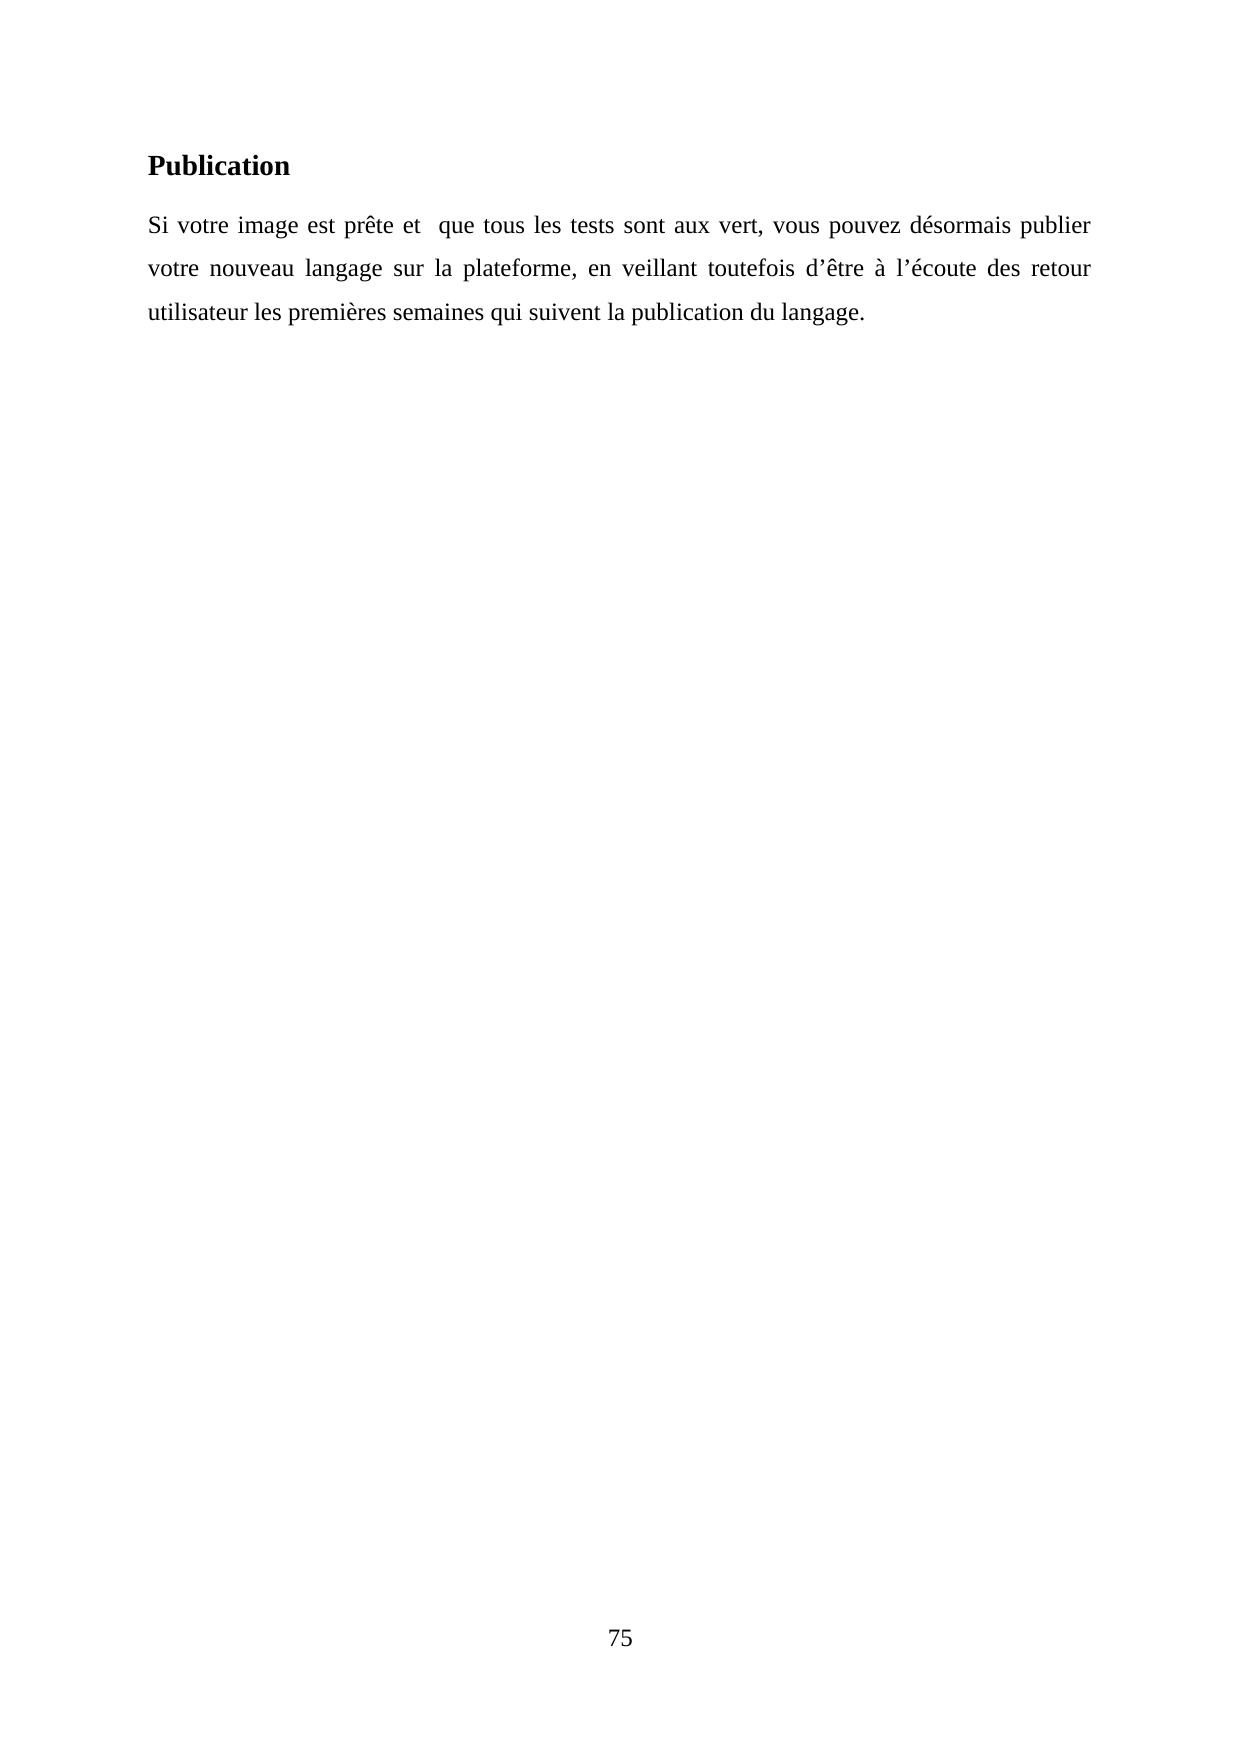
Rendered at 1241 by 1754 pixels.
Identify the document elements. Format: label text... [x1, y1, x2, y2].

subtitle Publication [148, 148, 1093, 181]
text Si votre image est prête et que tous les tests sont aux vert, vous pouvez désormais publier votre nouveau langage sur la plateforme, en veillant toutefois d’être à l’écoute des retour utilisateur les premières semaines qui suivent la publication du langage. [148, 210, 1093, 325]
